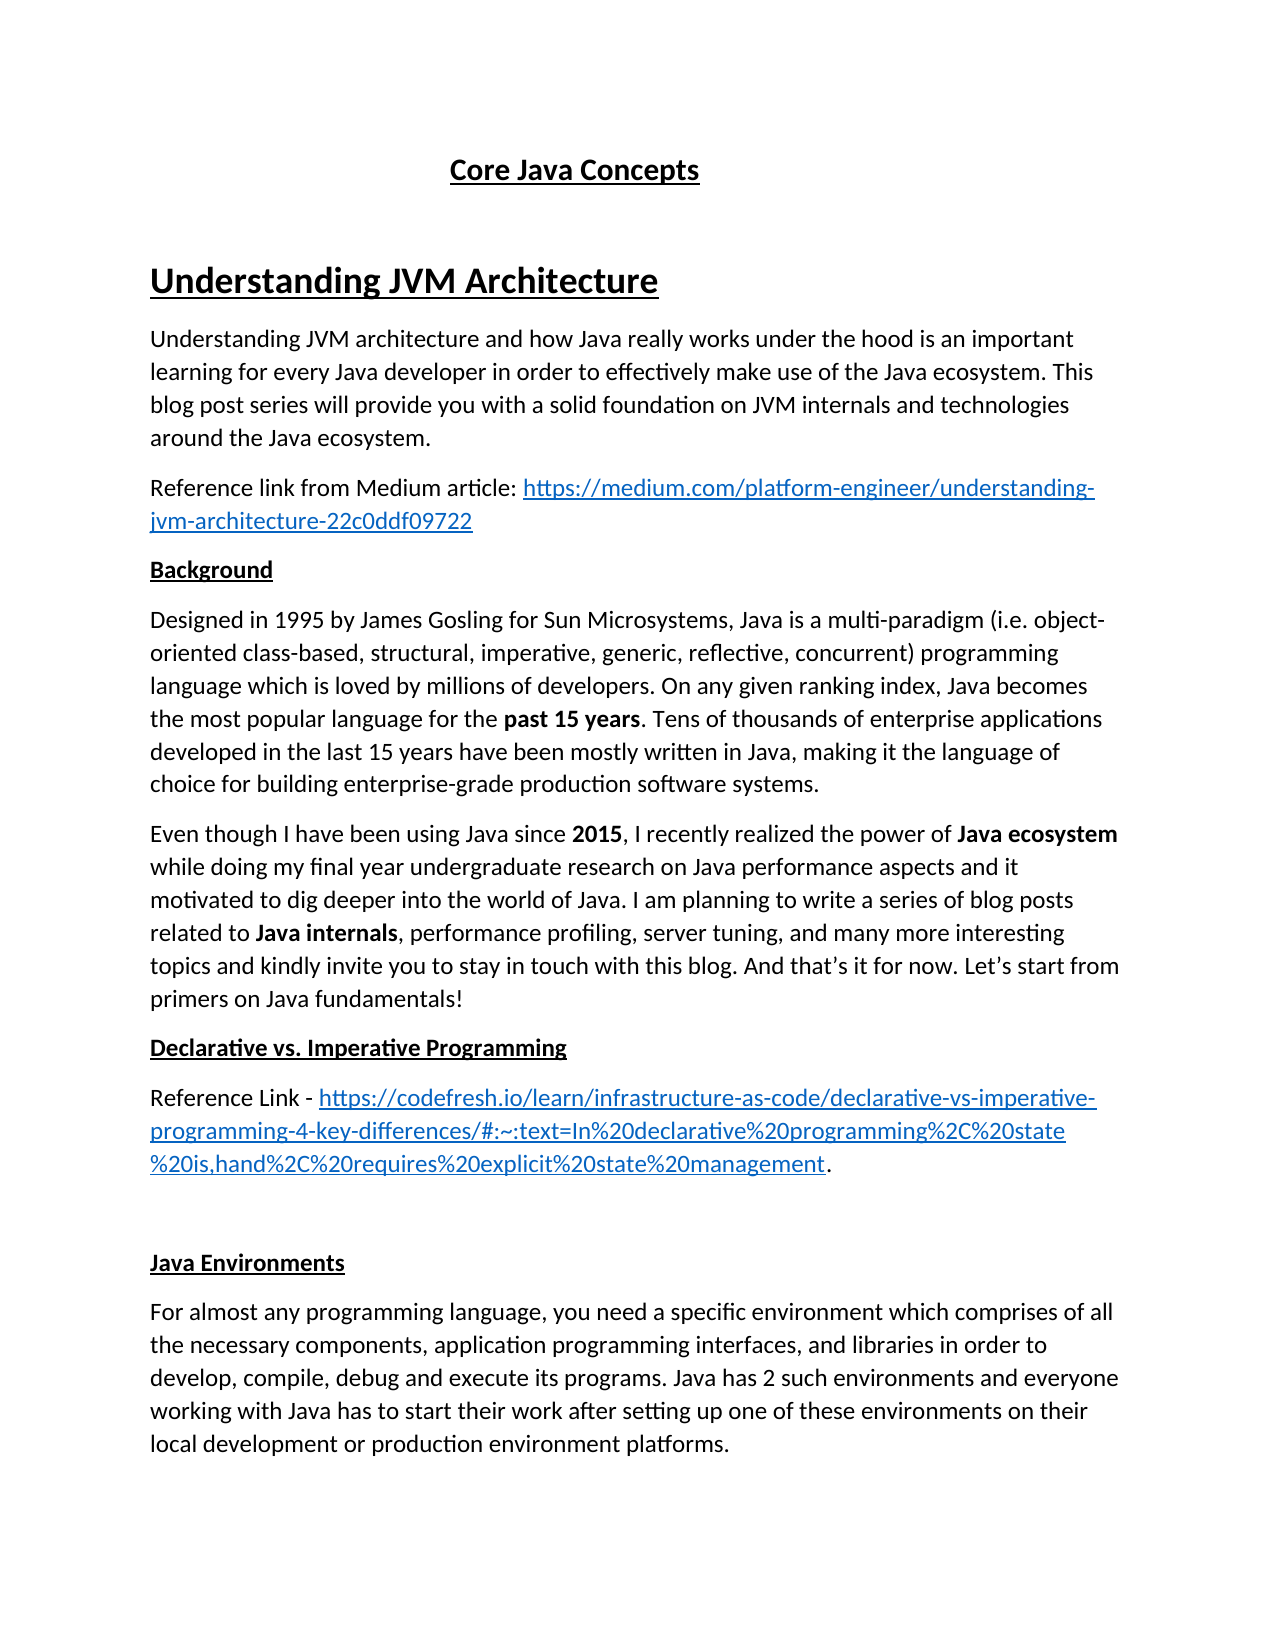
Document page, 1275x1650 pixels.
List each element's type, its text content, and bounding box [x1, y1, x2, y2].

text Core Java Concepts [150, 150, 1125, 188]
text Background [150, 554, 1125, 585]
text Java Environments [150, 1247, 1125, 1277]
text Reference link from Medium article: https://medium.com/platform-engineer/understanding-jvm-architecture-22c0ddf09722 [150, 472, 1125, 535]
text Understanding JVM architecture and how Java really works under the hood is an important learning for every Java developer in order to effectively make use of the Java ecosystem. This blog post series will provide you with a solid foundation on JVM internals and technologies around the Java ecosystem. [150, 323, 1125, 453]
text Understanding JVM Architecture [150, 257, 1125, 303]
text Even though I have been using Java since 2015, I recently realized the power of Java ecosystem while doing my final year undergraduate research on Java performance aspects and it motivated to dig deeper into the world of Java. I am planning to write a series of blog posts related to Java internals, performance profiling, server tuning, and many more interesting topics and kindly invite you to stay in touch with this blog. And that’s it for now. Let’s start from primers on Java fundamentals! [150, 818, 1125, 1013]
text Designed in 1995 by James Gosling for Sun Microsystems, Java is a multi-paradigm (i.e. object-oriented class-based, structural, imperative, generic, reflective, concurrent) programming language which is loved by millions of developers. On any given ranking index, Java becomes the most popular language for the past 15 years. Tens of thousands of enterprise applications developed in the last 15 years have been mostly written in Java, making it the language of choice for building enterprise-grade production software systems. [150, 604, 1125, 799]
text For almost any programming language, you need a specific environment which comprises of all the necessary components, application programming interfaces, and libraries in order to develop, compile, debug and execute its programs. Java has 2 such environments and everyone working with Java has to start their work after setting up one of these environments on their local development or production environment platforms. [150, 1296, 1125, 1459]
text Declarative vs. Imperative Programming [150, 1032, 1125, 1063]
text Reference Link - https://codefresh.io/learn/infrastructure-as-code/declarative-vs-imperative-programming-4-key-differences/#:~:text=In%20declarative%20programming%2C%20state%20is,hand%2C%20requires%20explicit%20state%20management. [150, 1082, 1125, 1178]
